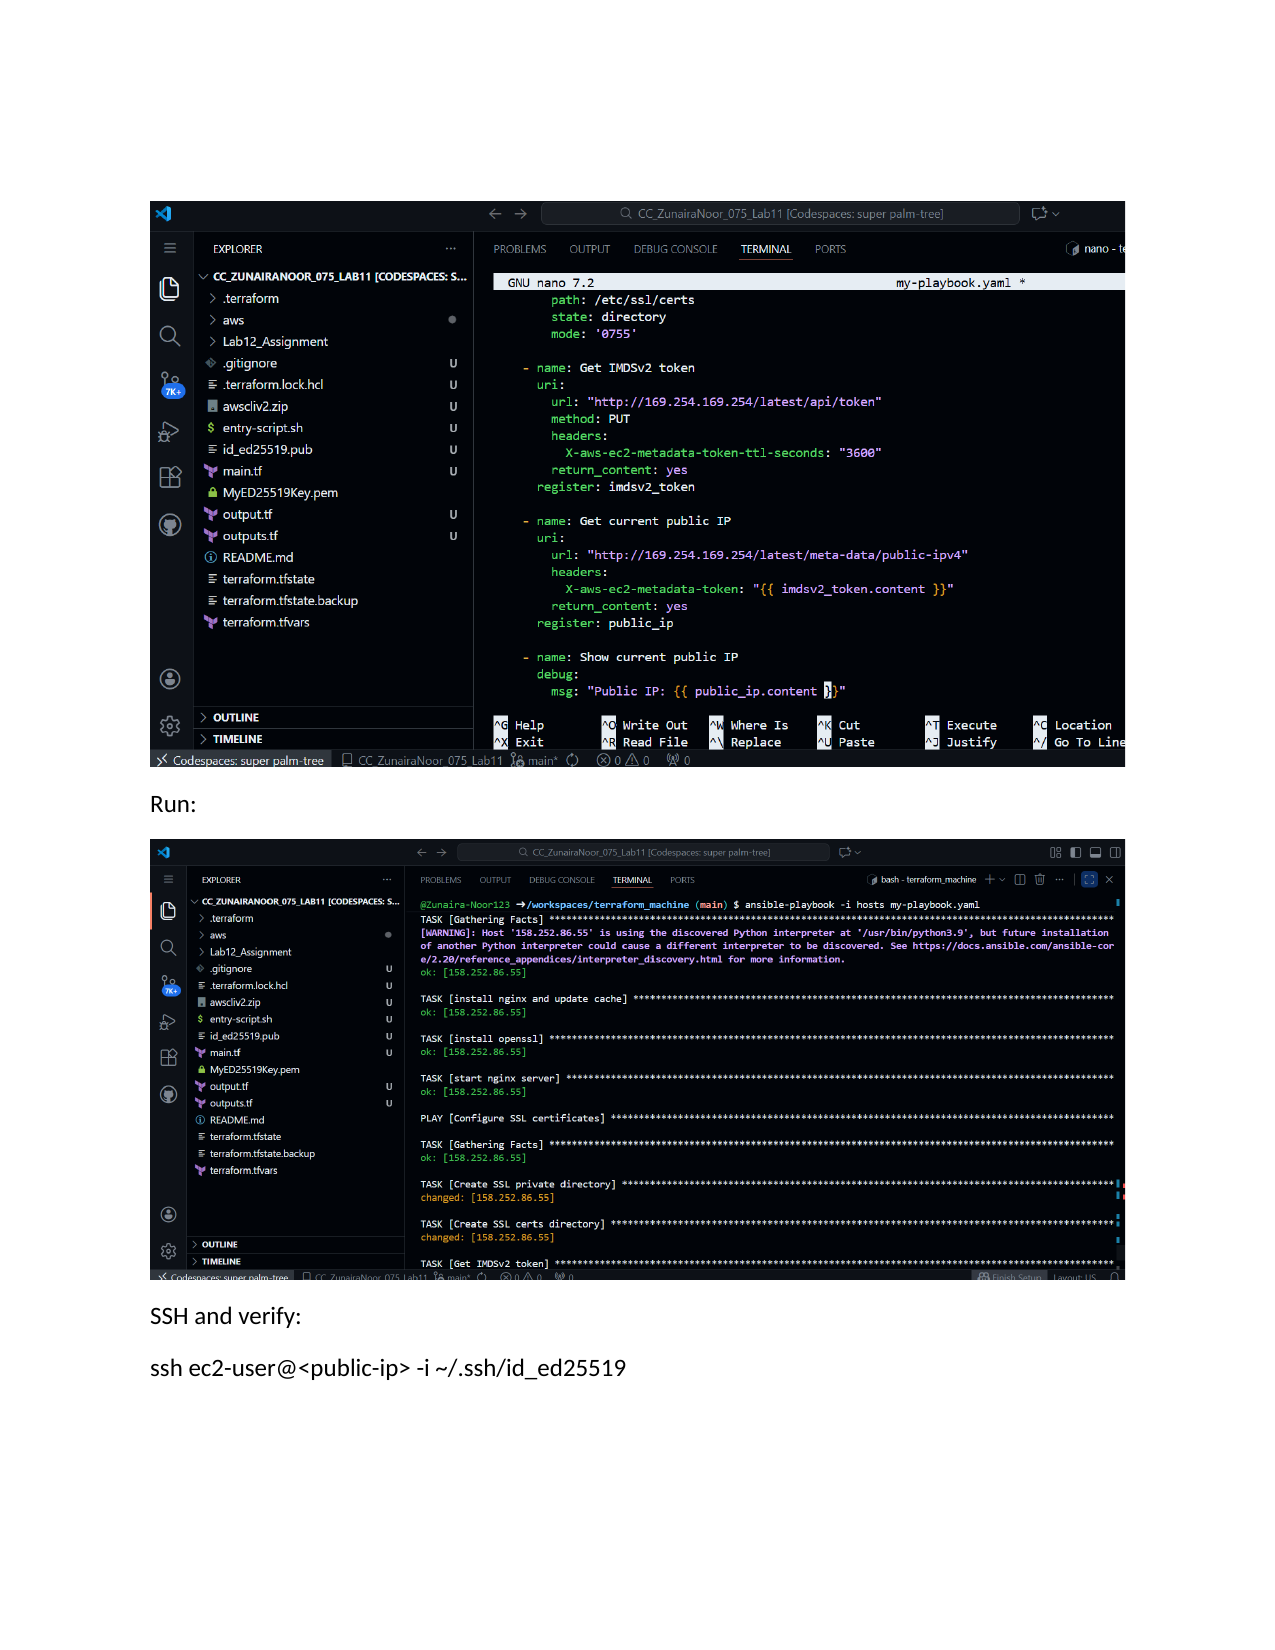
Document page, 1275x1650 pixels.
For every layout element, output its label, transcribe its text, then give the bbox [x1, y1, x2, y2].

picture [150, 201, 1125, 767]
text ssh ec2-user@<public-ip> -i ~/.ssh/id_ed25519 [150, 1352, 1125, 1383]
text Run: [150, 788, 1125, 818]
text SSH and verify: [150, 1301, 1125, 1331]
picture [150, 839, 1125, 1280]
